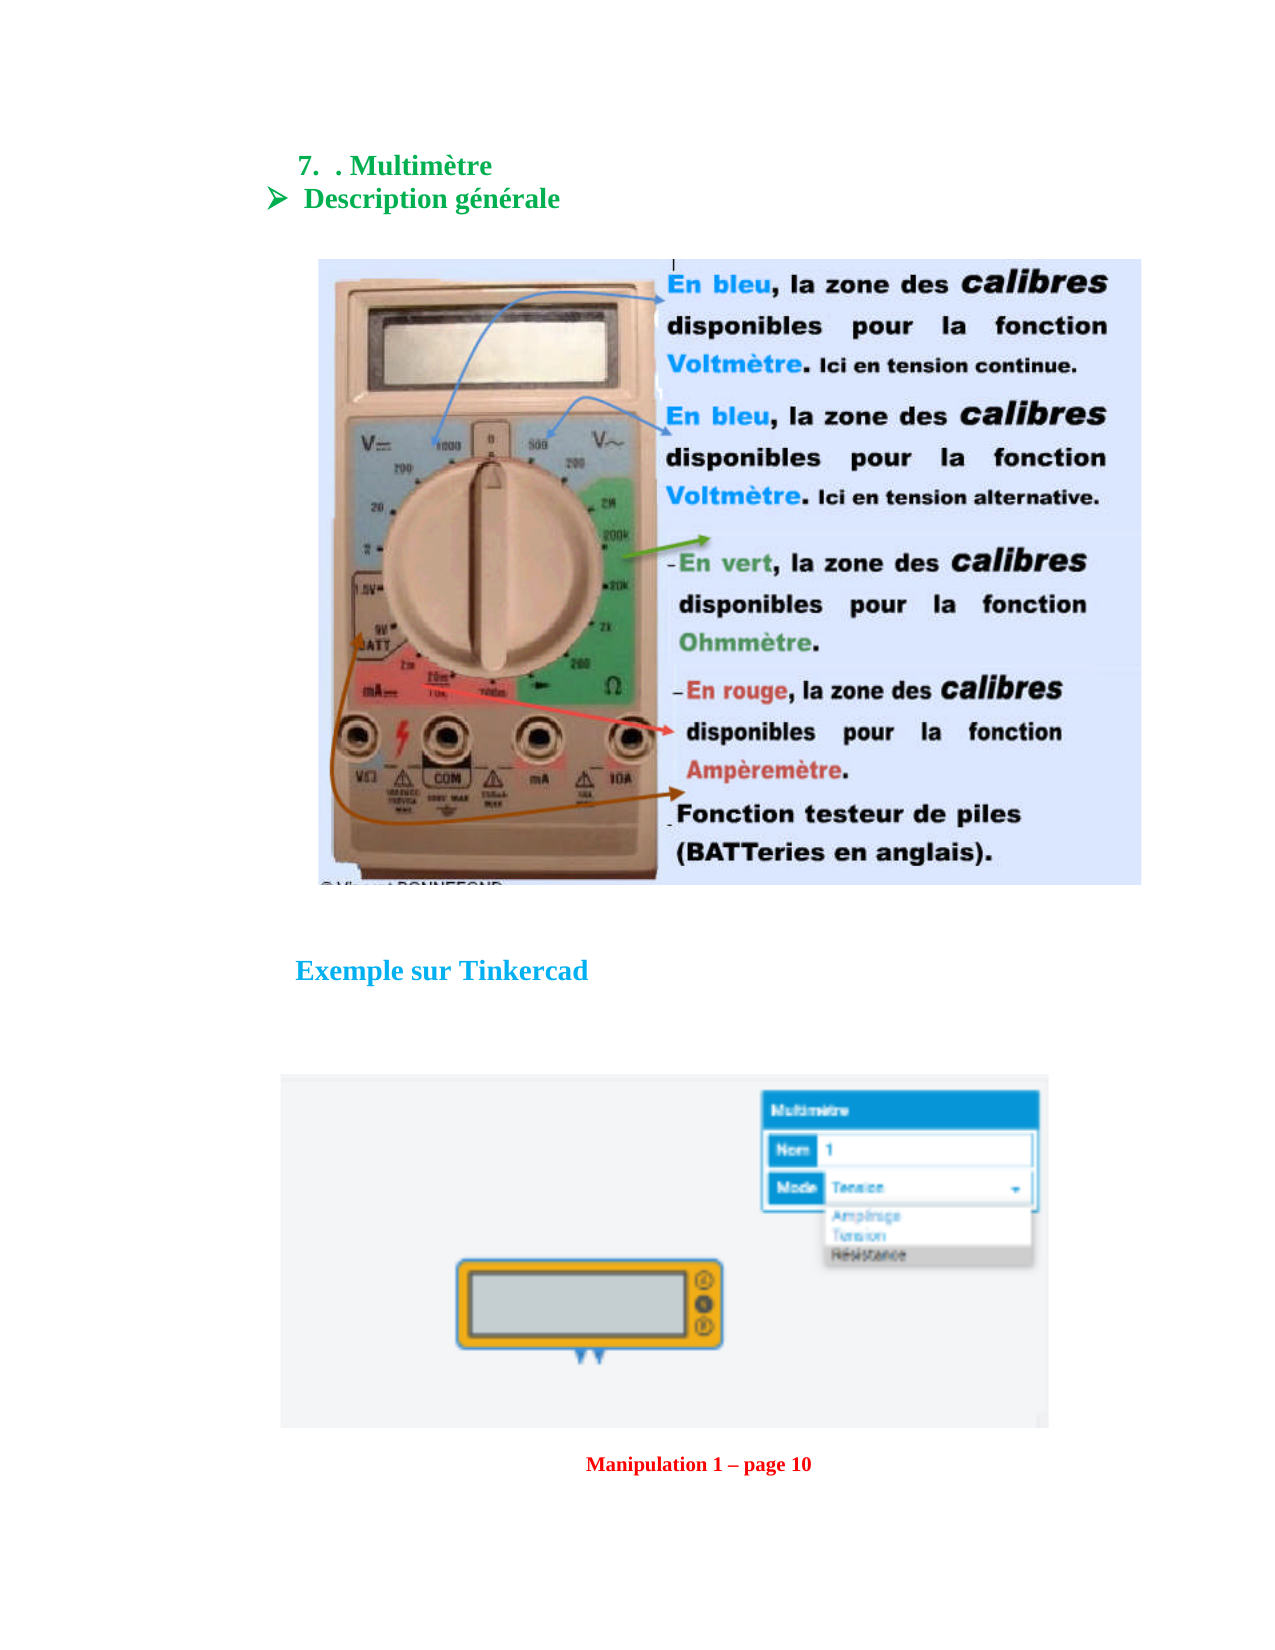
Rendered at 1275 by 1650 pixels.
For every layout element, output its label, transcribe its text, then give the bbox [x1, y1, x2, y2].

list Description générale [266, 181, 1249, 215]
text Exemple sur Tinkercad [221, 953, 1249, 986]
list . Multimètre [297, 148, 1249, 181]
picture [280, 1074, 1049, 1428]
